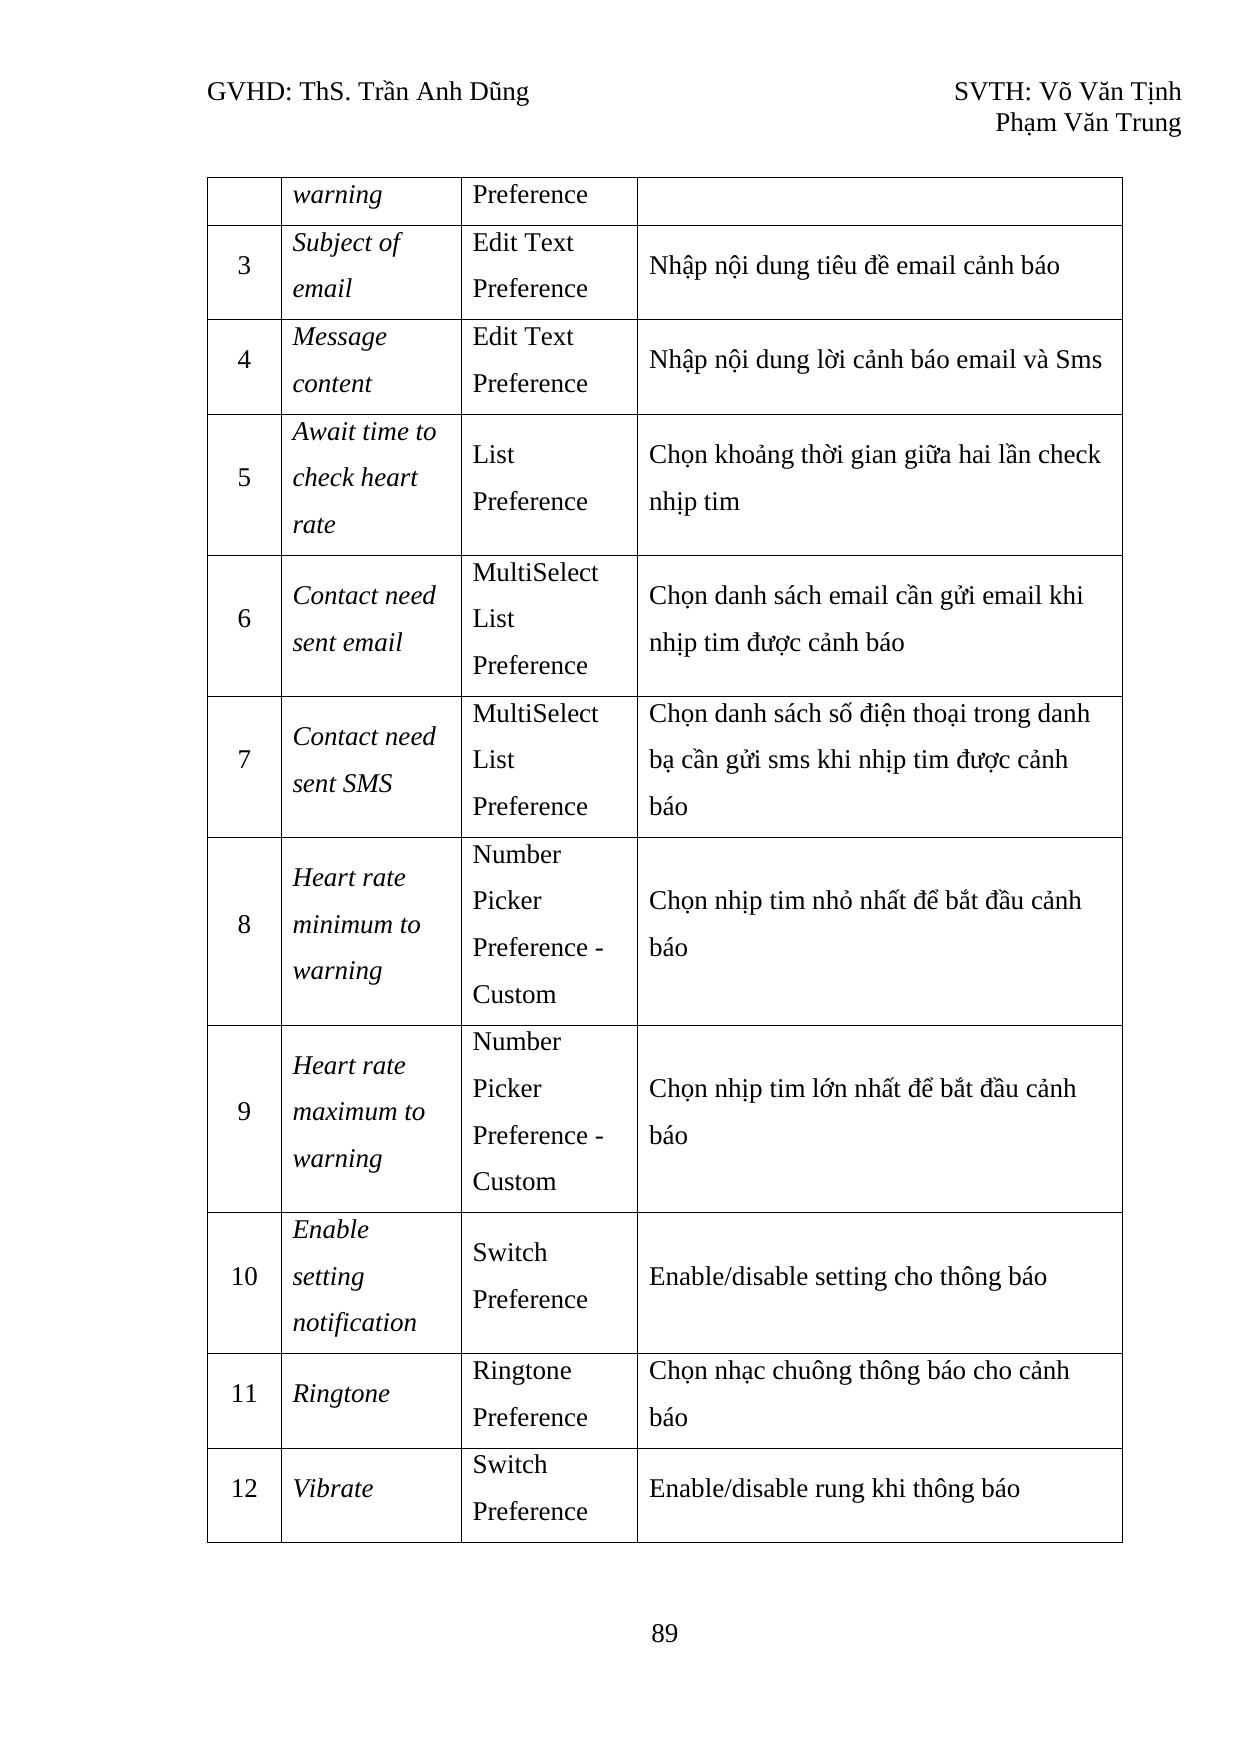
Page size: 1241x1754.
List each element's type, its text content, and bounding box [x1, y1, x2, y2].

table_cell Number Picker Preference - Custom [462, 838, 637, 1024]
table_cell Switch Preference [462, 1449, 637, 1542]
table_cell Vibrate [282, 1449, 461, 1542]
table_cell Chọn nhịp tim nhỏ nhất để bắt đầu cảnh báo [638, 838, 1122, 1024]
table_cell Nhập nội dung tiêu đề email cảnh báo [638, 226, 1122, 319]
table_cell Number Picker Preference - Custom [462, 1026, 637, 1212]
table_cell 9 [208, 1026, 281, 1212]
table_cell 7 [208, 697, 281, 837]
table_cell 2 [208, 178, 281, 225]
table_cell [638, 178, 1122, 225]
table_cell Nhập nội dung lời cảnh báo email và Sms [638, 320, 1122, 414]
table_cell Chọn khoảng thời gian giữa hai lần check nhịp tim [638, 415, 1122, 555]
table_cell Switch Preference [462, 178, 637, 225]
table_cell Enable setting notification [282, 1213, 461, 1353]
table_cell 8 [208, 838, 281, 1024]
table_cell Heart rate minimum to warning [282, 838, 461, 1024]
table_cell Contact need sent SMS [282, 697, 461, 837]
table_cell 3 [208, 226, 281, 319]
table_cell Contact need sent email [282, 556, 461, 696]
table_cell 4 [208, 320, 281, 414]
table_cell 6 [208, 556, 281, 696]
table_cell Chọn nhịp tim lớn nhất để bắt đầu cảnh báo [638, 1026, 1122, 1212]
table_cell MultiSelect List Preference [462, 697, 637, 837]
table_cell Chọn nhạc chuông thông báo cho cảnh báo [638, 1354, 1122, 1448]
table_cell Await time to check heart rate [282, 415, 461, 555]
table_cell Subject of email [282, 226, 461, 319]
table_cell Chọn danh sách email cần gửi email khi nhịp tim được cảnh báo [638, 556, 1122, 696]
table_cell MultiSelect List Preference [462, 556, 637, 696]
table_cell Ringtone Preference [462, 1354, 637, 1448]
table_cell 10 [208, 1213, 281, 1353]
table_cell Message content [282, 320, 461, 414]
table_cell Enable/disable setting cho thông báo [638, 1213, 1122, 1353]
table_cell List Preference [462, 415, 637, 555]
table_cell 11 [208, 1354, 281, 1448]
table_cell Edit Text Preference [462, 320, 637, 414]
table_cell Ringtone [282, 1354, 461, 1448]
table_cell Edit Text Preference [462, 226, 637, 319]
table_cell Heart rate maximum to warning [282, 1026, 461, 1212]
table_cell Chọn danh sách số điện thoại trong danh bạ cần gửi sms khi nhịp tim được cảnh báo [638, 697, 1122, 837]
table_cell Turn on/off warning [282, 178, 461, 225]
table_cell 5 [208, 415, 281, 555]
table_cell Switch Preference [462, 1213, 637, 1353]
table_cell Enable/disable rung khi thông báo [638, 1449, 1122, 1542]
table_cell 12 [208, 1449, 281, 1542]
